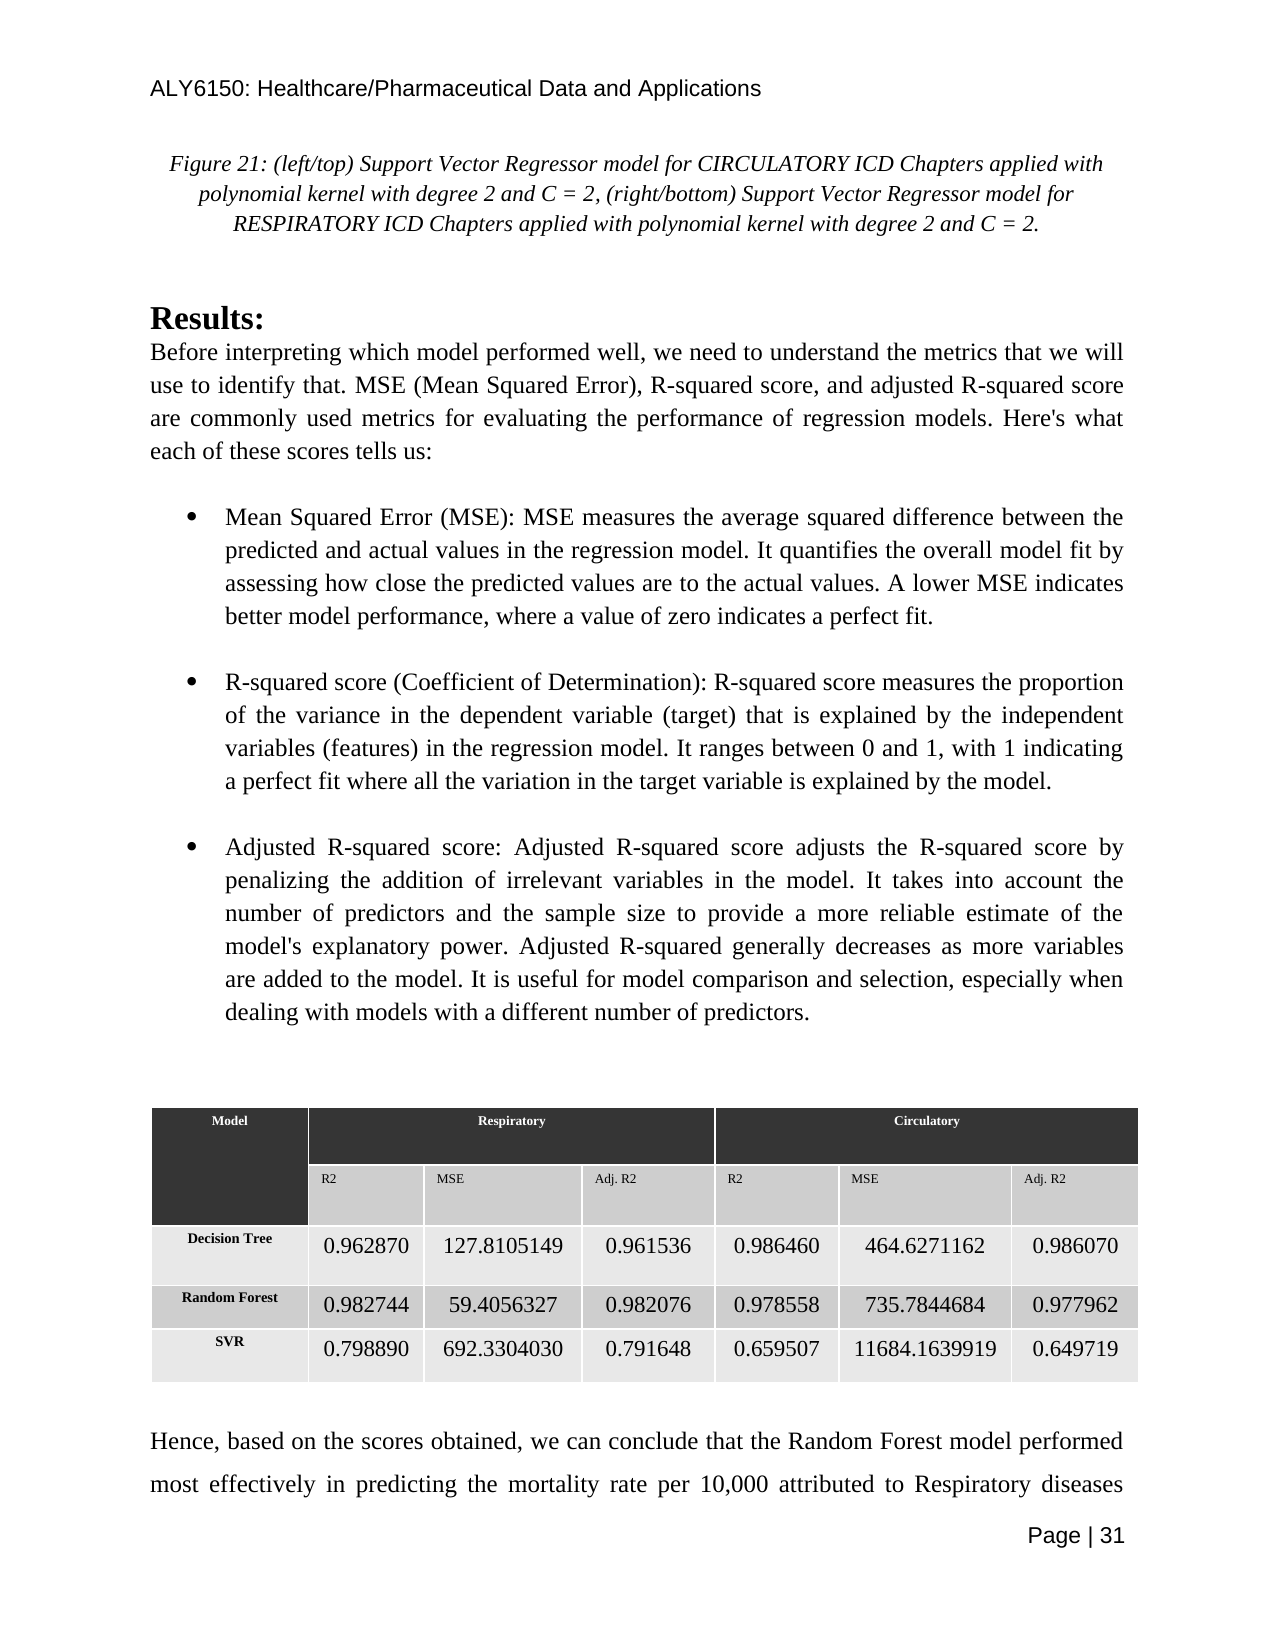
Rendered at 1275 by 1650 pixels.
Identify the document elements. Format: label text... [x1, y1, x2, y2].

table_cell Decision Tree [152, 1227, 308, 1285]
table_cell 735.7844684 [840, 1286, 1011, 1328]
table_header Respiratory [309, 1108, 714, 1164]
table_cell 11684.1639919 [840, 1330, 1011, 1382]
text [150, 1426, 1125, 1498]
table_cell Adj. R2 [583, 1166, 714, 1225]
table_cell 464.6271162 [840, 1227, 1011, 1285]
table_cell 692.3304030 [425, 1330, 581, 1382]
table_cell 127.8105149 [425, 1227, 581, 1285]
text Before interpreting which model performed well, we need to understand the metrics that we will use to identify that. MSE (Mean Squared Error), R-squared score, and adjusted R-squared score are commonly used metrics for evaluating the performance of regression models. Here's what each of these scores tells us: [150, 337, 1125, 465]
list Mean Squared Error (MSE): MSE measures the average squared difference between the predicted and actual values in the regression model. It quantifies the overall model fit by assessing how close the predicted values are to the actual values. A lower MSE indicates better model performance, where a value of zero indicates a perfect fit. [187, 502, 1125, 630]
table_cell 0.962870 [309, 1227, 423, 1285]
table_cell MSE [425, 1166, 581, 1225]
table_cell SVR [152, 1330, 308, 1382]
list Adjusted R-squared score: Adjusted R-squared score adjusts the R-squared score by penalizing the addition of irrelevant variables in the model. It takes into account the number of predictors and the sample size to provide a more reliable estimate of the model's explanatory power. Adjusted R-squared generally decreases as more variables are added to the model. It is useful for model comparison and selection, especially when dealing with models with a different number of predictors. [187, 832, 1125, 1026]
table_cell 0.982744 [309, 1286, 423, 1328]
table_cell 0.659507 [716, 1330, 838, 1382]
table_cell 0.649719 [1012, 1330, 1138, 1382]
table_cell 0.986460 [716, 1227, 838, 1285]
text Figure 21: (left/top) Support Vector Regressor model for CIRCULATORY ICD Chapters applied with polynomial kernel with degree 2 and C = 2, (right/bottom) Support Vector Regressor model for RESPIRATORY ICD Chapters applied with polynomial kernel with degree 2 and C = 2. [150, 150, 1125, 237]
table_cell 0.977962 [1012, 1286, 1138, 1328]
table_cell R2 [716, 1166, 838, 1225]
table_cell 0.982076 [583, 1286, 714, 1328]
table_cell 0.978558 [716, 1286, 838, 1328]
table_cell 59.4056327 [425, 1286, 581, 1328]
list R-squared score (Coefficient of Determination): R-squared score measures the proportion of the variance in the dependent variable (target) that is explained by the independent variables (features) in the regression model. It ranges between 0 and 1, with 1 indicating a perfect fit where all the variation in the target variable is explained by the model. [187, 667, 1125, 795]
table_cell MSE [840, 1166, 1011, 1225]
table_header Circulatory [716, 1108, 1138, 1164]
table_cell 0.798890 [309, 1330, 423, 1382]
table_cell 0.791648 [583, 1330, 714, 1382]
table_cell 0.961536 [583, 1227, 714, 1285]
table_cell 0.986070 [1012, 1227, 1138, 1285]
table_cell Random Forest [152, 1286, 308, 1328]
subtitle Results: [150, 299, 1125, 337]
table_cell R2 [309, 1166, 423, 1225]
table_cell Adj. R2 [1012, 1166, 1138, 1225]
table_header Model [152, 1108, 308, 1225]
